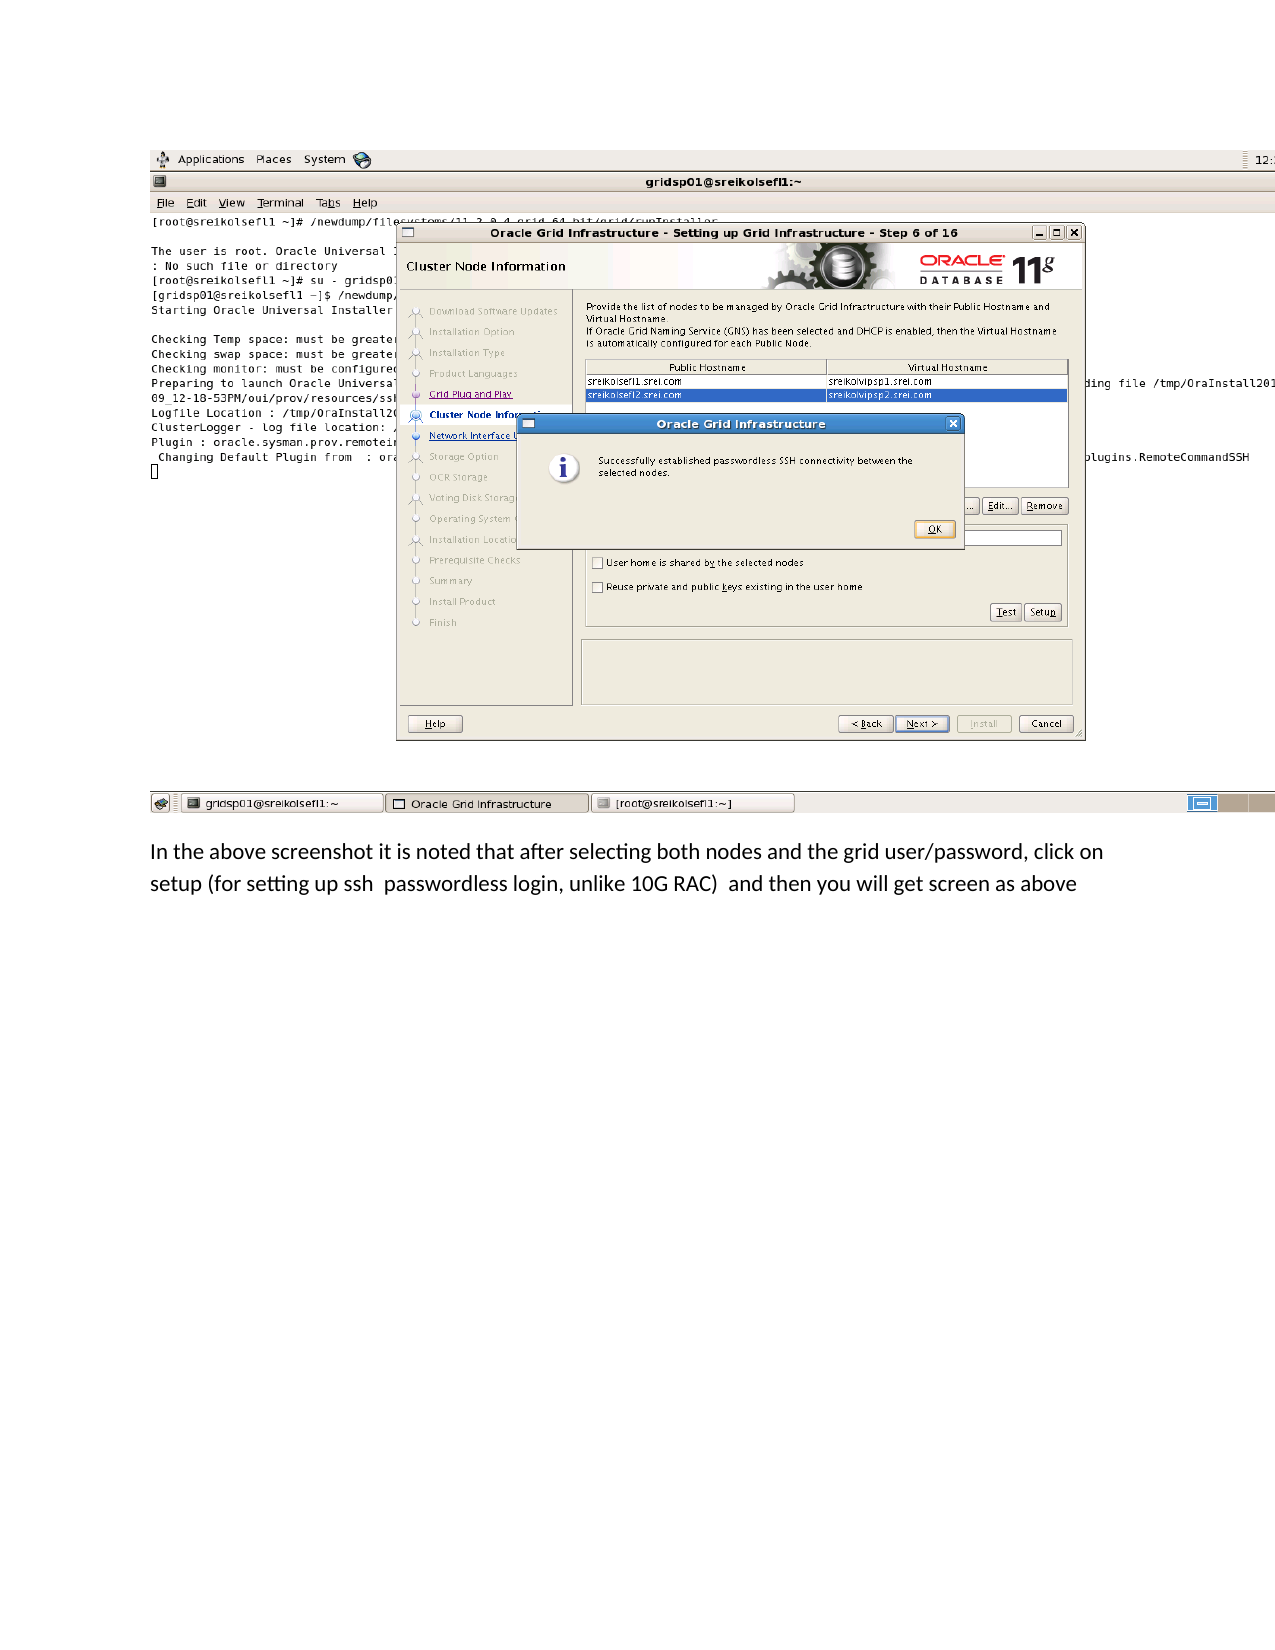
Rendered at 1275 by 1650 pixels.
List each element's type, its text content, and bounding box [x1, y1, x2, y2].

text In the above screenshot it is noted that after selecting both nodes and the grid user/password, click on setup (for setting up ssh passwordless login, unlike 10G RAC) and then you will get screen as above [150, 837, 1125, 898]
picture [150, 150, 1275, 813]
